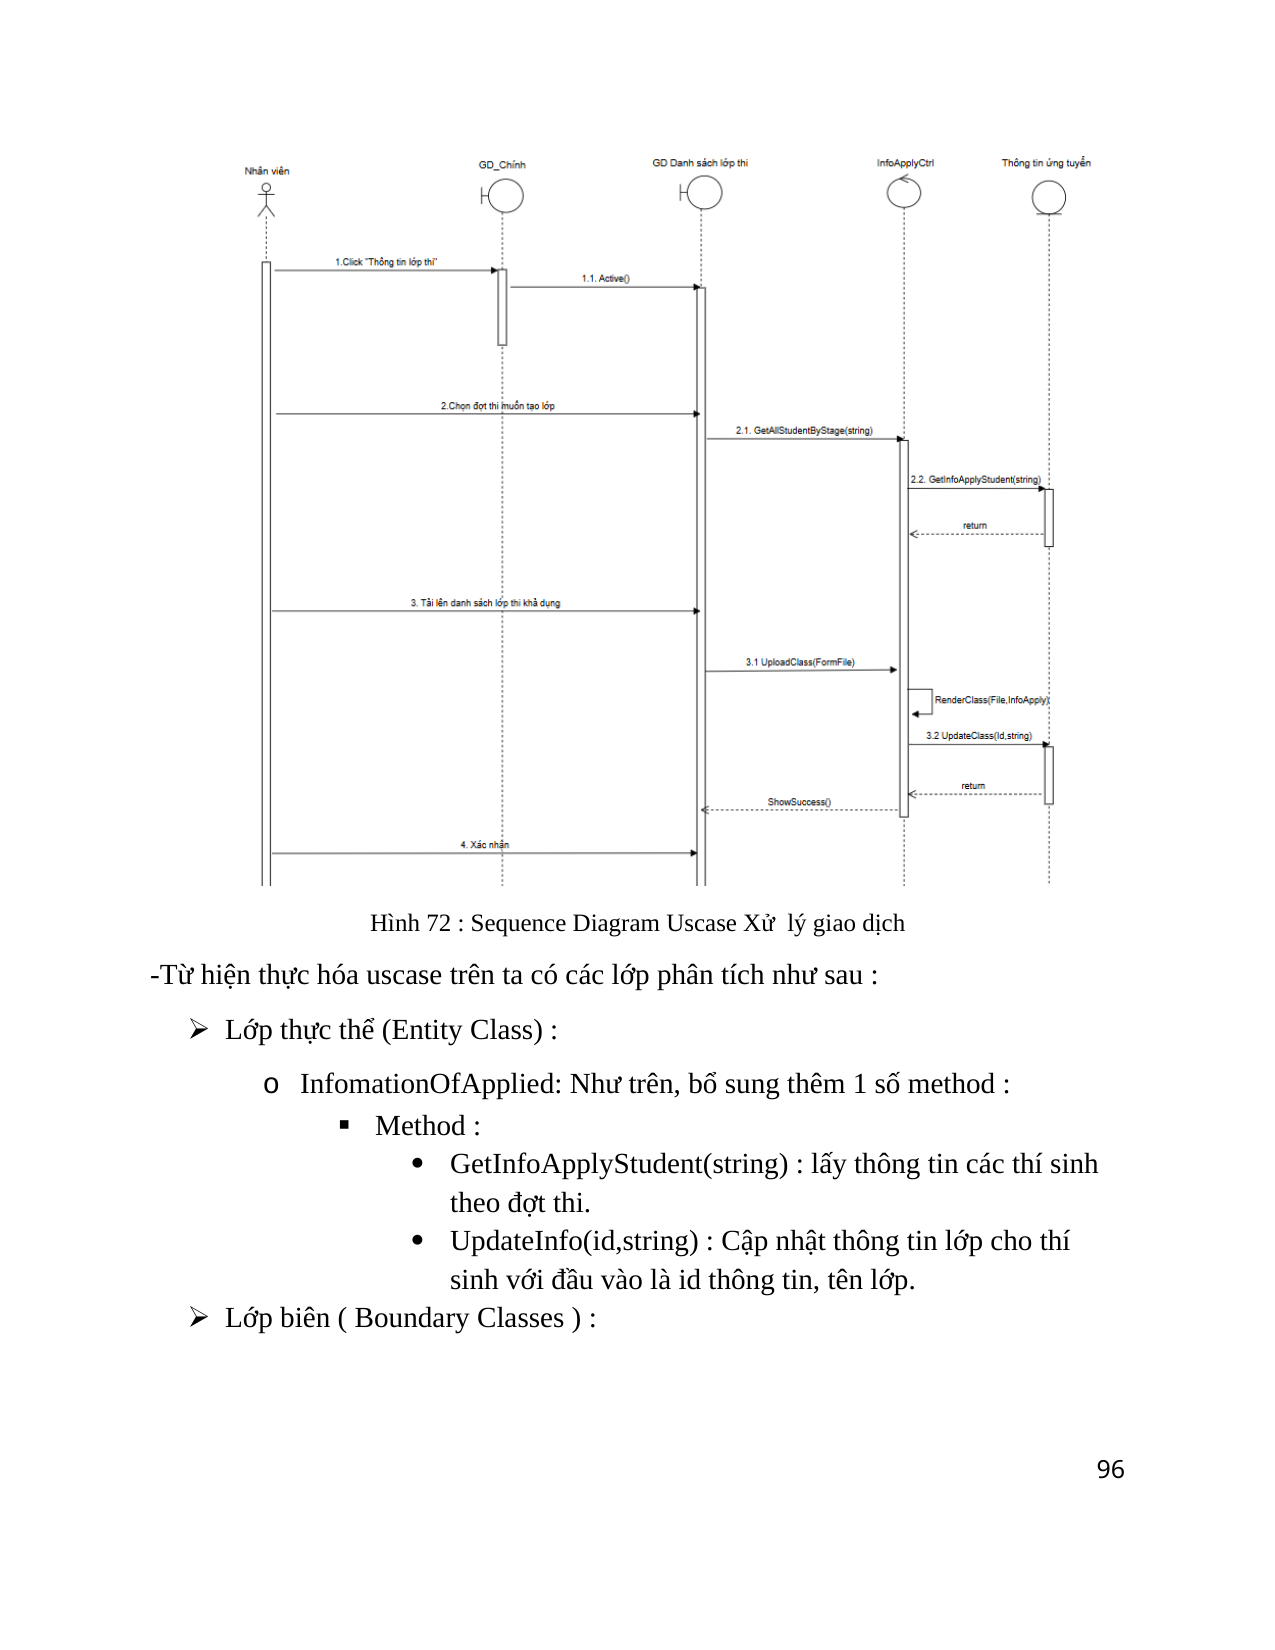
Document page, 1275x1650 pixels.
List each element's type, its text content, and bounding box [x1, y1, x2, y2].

text Hình 72 : Sequence Diagram Uscase Xử lý giao dịch [150, 908, 1125, 937]
list UpdateInfo(id,string) : Cập nhật thông tin lớp cho thí sinh với đầu vào là id thông tin, tên lớp. [412, 1223, 1125, 1296]
list Method : [337, 1108, 1125, 1141]
list Lớp thực thể (Entity Class) : [187, 1012, 1125, 1045]
list GetInfoApplyStudent(string) : lấy thông tin các thí sinh theo đợt thi. [412, 1146, 1125, 1218]
list InfomationOfApplied: Như trên, bổ sung thêm 1 số method : [262, 1066, 1125, 1102]
list Lớp biên ( Boundary Classes ) : [187, 1301, 1125, 1334]
picture [225, 150, 1117, 886]
text -Từ hiện thực hóa uscase trên ta có các lớp phân tích như sau : [150, 957, 1125, 991]
